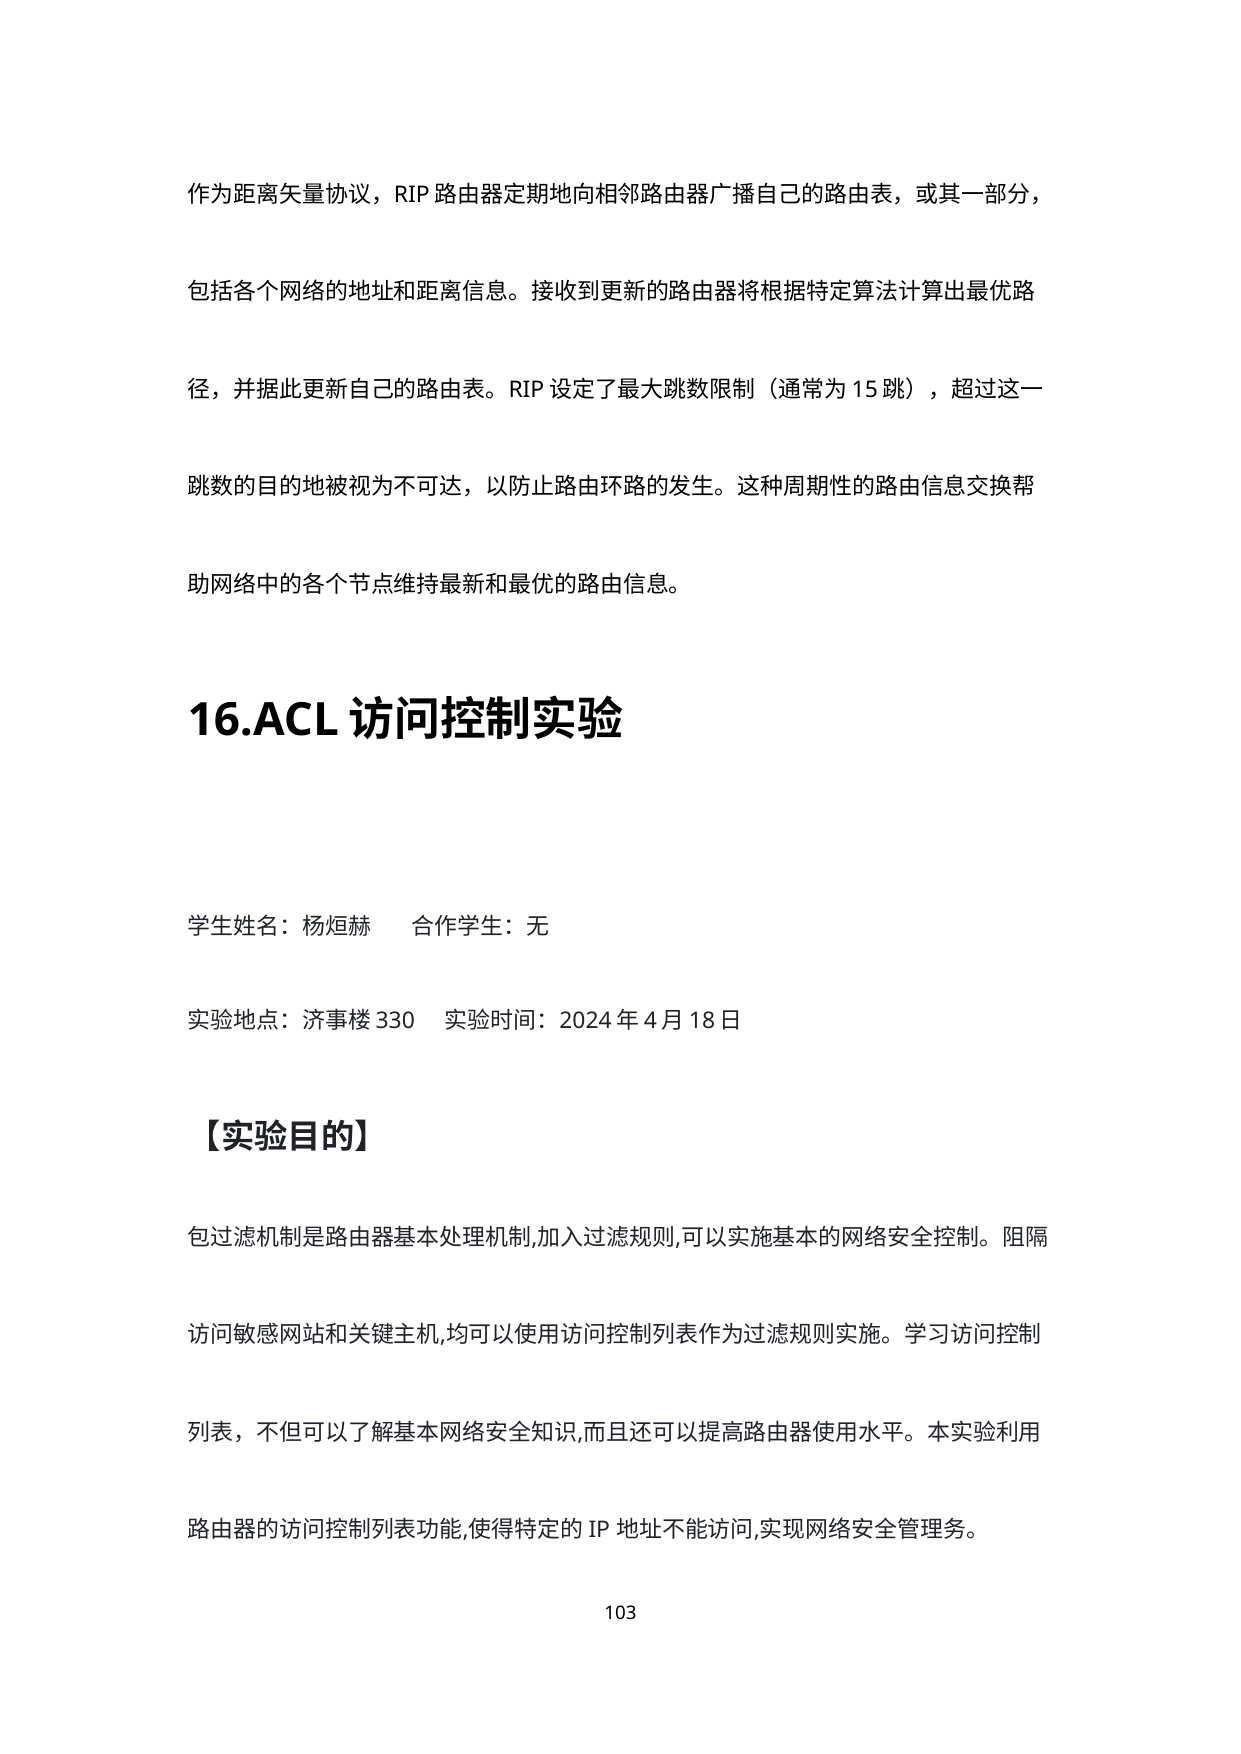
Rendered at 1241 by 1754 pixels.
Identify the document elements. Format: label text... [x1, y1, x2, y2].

text 【实验目的】 [187, 1101, 1053, 1166]
text 实验地点：济事楼330 实验时间：2024年4月18日 [187, 986, 1053, 1051]
text 学生姓名：杨烜赫 合作学生：无 [187, 892, 1053, 957]
text 作为距离矢量协议，RIP路由器定期地向相邻路由器广播自己的路由表，或其一部分，包括各个网络的地址和距离信息。接收到更新的路由器将根据特定算法计算出最优路径，并据此更新自己的路由表。RIP设定了最大跳数限制（通常为15跳），超过这一跳数的目的地被视为不可达，以防止路由环路的发生。这种周期性的路由信息交换帮助网络中的各个节点维持最新和最优的路由信息。 [187, 160, 1053, 615]
subtitle 16.ACL访问控制实验 [187, 667, 1053, 764]
text 包过滤机制是路由器基本处理机制,加入过滤规则,可以实施基本的网络安全控制。阻隔访问敏感网站和关键主机,均可以使用访问控制列表作为过滤规则实施。学习访问控制列表，不但可以了解基本网络安全知识,而且还可以提高路由器使用水平。本实验利用路由器的访问控制列表功能,使得特定的 IP 地址不能访问,实现网络安全管理务。 [187, 1203, 1053, 1561]
